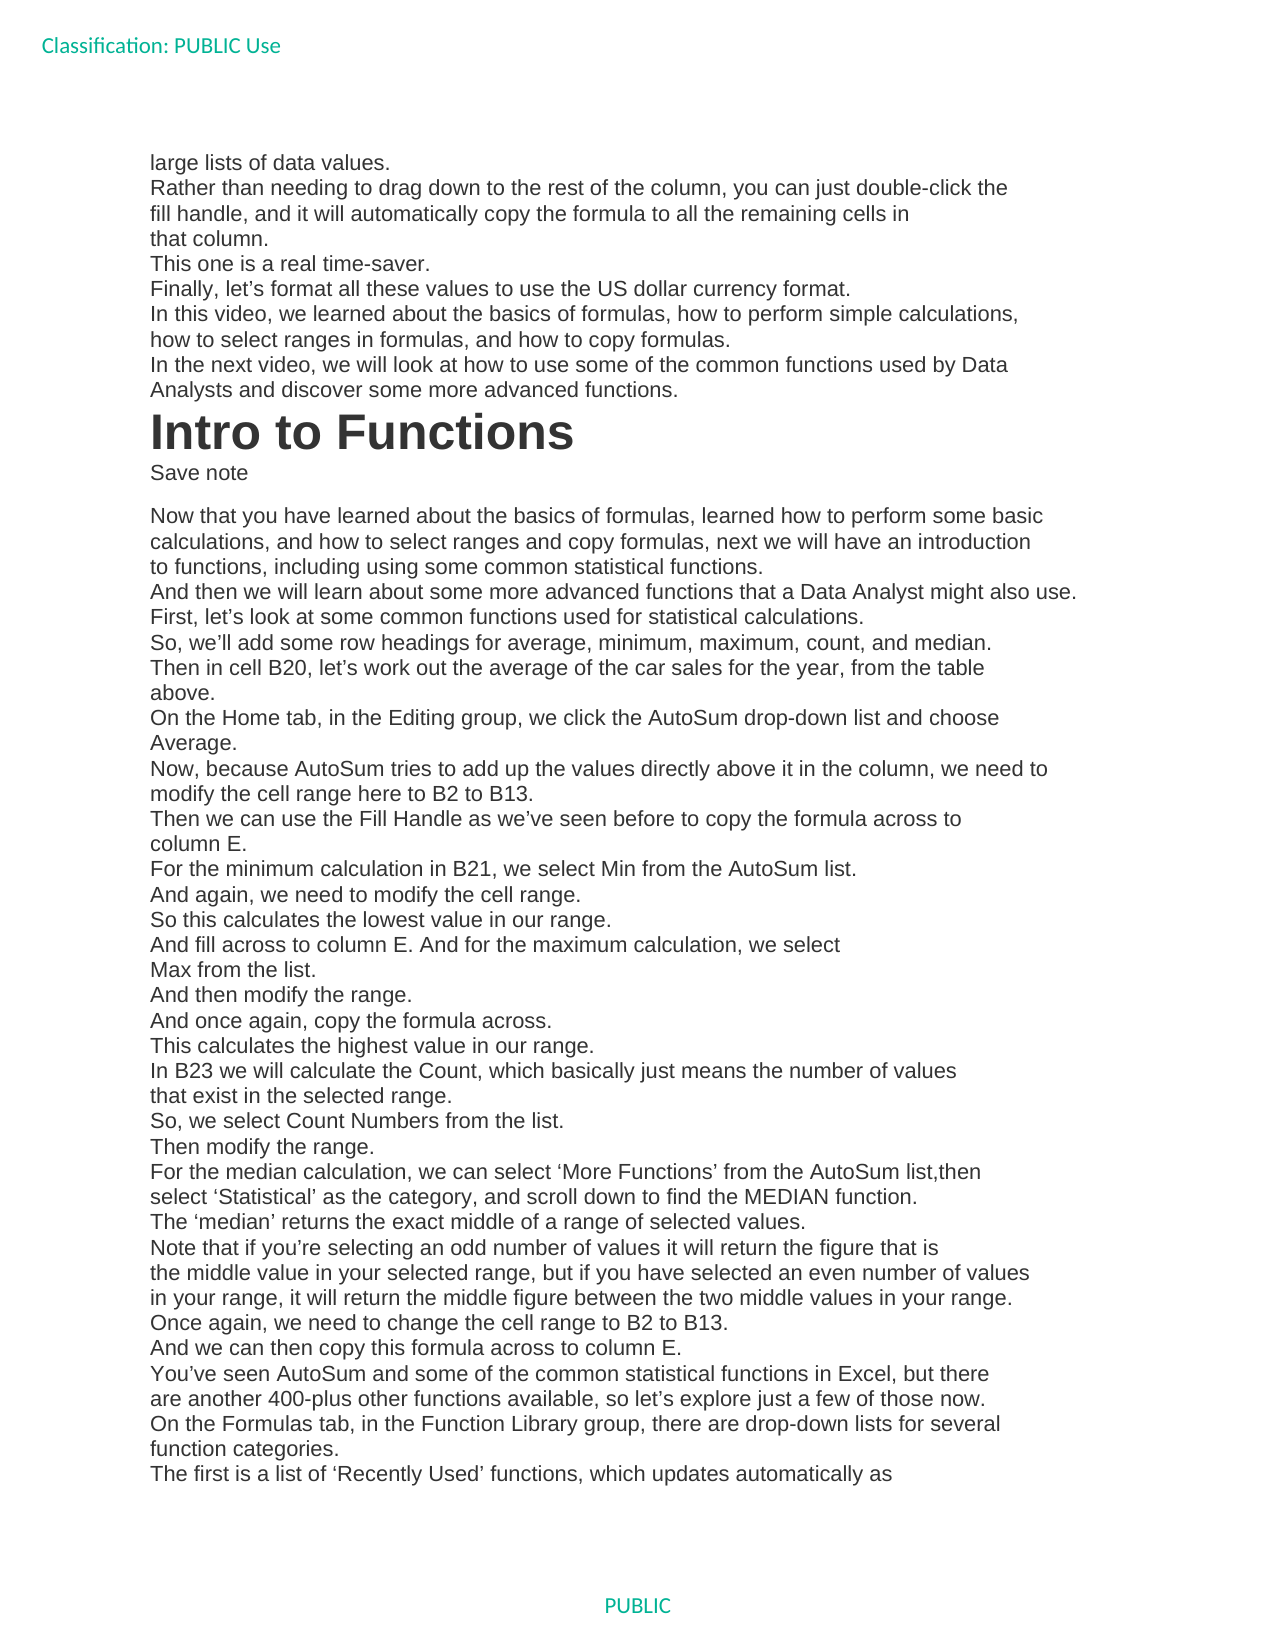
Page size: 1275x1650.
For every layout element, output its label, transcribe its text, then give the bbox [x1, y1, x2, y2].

text Now, because AutoSum tries to add up the values directly above it in the column, we need to [150, 756, 1125, 781]
text Max from the list. [150, 957, 1125, 982]
text Note that if you’re selecting an odd number of values it will return the figure that is [150, 1234, 1125, 1260]
text Then modify the range. [150, 1134, 1125, 1159]
text Once again, we need to change the cell range to B2 to B13. [150, 1310, 1125, 1335]
text The ‘median’ returns the exact middle of a range of selected values. [150, 1209, 1125, 1234]
text fill handle, and it will automatically copy the formula to all the remaining cells in [150, 200, 1125, 226]
text column E. [150, 831, 1125, 856]
text For the minimum calculation in B21, we select Min from the AutoSum list. [150, 856, 1125, 882]
text This calculates the highest value in our range. [150, 1033, 1125, 1058]
text Analysts and discover some more advanced functions. [150, 377, 1125, 402]
text And then we will learn about some more advanced functions that a Data Analyst might also use. [150, 579, 1125, 604]
text So this calculates the lowest value in our range. [150, 907, 1125, 932]
text The first is a list of ‘Recently Used’ functions, which updates automatically as [150, 1461, 1125, 1487]
text how to select ranges in formulas, and how to copy formulas. [150, 326, 1125, 352]
text that exist in the selected range. [150, 1083, 1125, 1108]
text large lists of data values. [150, 150, 1125, 175]
text For the median calculation, we can select ‘More Functions’ from the AutoSum list,then [150, 1159, 1125, 1184]
subtitle Intro to Functions [150, 402, 1125, 459]
text modify the cell range here to B2 to B13. [150, 781, 1125, 806]
text In B23 we will calculate the Count, which basically just means the number of values [150, 1058, 1125, 1083]
text First, let’s look at some common functions used for statistical calculations. [150, 604, 1125, 629]
text And again, we need to modify the cell range. [150, 882, 1125, 907]
text You’ve seen AutoSum and some of the common statistical functions in Excel, but there [150, 1361, 1125, 1386]
text On the Home tab, in the Editing group, we click the AutoSum drop-down list and choose [150, 705, 1125, 730]
text calculations, and how to select ranges and copy formulas, next we will have an introduction [150, 529, 1125, 554]
text And fill across to column E. And for the maximum calculation, we select [150, 932, 1125, 957]
text In the next video, we will look at how to use some of the common functions used by Data [150, 352, 1125, 377]
text Average. [150, 730, 1125, 756]
text are another 400-plus other functions available, so let’s explore just a few of those now. [150, 1386, 1125, 1411]
text And once again, copy the formula across. [150, 1008, 1125, 1033]
text in your range, it will return the middle figure between the two middle values in your range. [150, 1285, 1125, 1310]
text On the Formulas tab, in the Function Library group, there are drop-down lists for several [150, 1411, 1125, 1436]
text to functions, including using some common statistical functions. [150, 554, 1125, 579]
text And then modify the range. [150, 982, 1125, 1008]
text that column. [150, 226, 1125, 251]
text This one is a real time-saver. [150, 251, 1125, 276]
text Then we can use the Fill Handle as we’ve seen before to copy the formula across to [150, 806, 1125, 831]
text Finally, let’s format all these values to use the US dollar currency format. [150, 276, 1125, 301]
text In this video, we learned about the basics of formulas, how to perform simple calculations, [150, 301, 1125, 326]
text So, we select Count Numbers from the list. [150, 1108, 1125, 1134]
text select ‘Statistical’ as the category, and scroll down to find the MEDIAN function. [150, 1184, 1125, 1209]
text And we can then copy this formula across to column E. [150, 1335, 1125, 1361]
text Then in cell B20, let’s work out the average of the car sales for the year, from the table [150, 655, 1125, 680]
text the middle value in your selected range, but if you have selected an even number of values [150, 1260, 1125, 1285]
text function categories. [150, 1436, 1125, 1461]
text Save note [150, 459, 1125, 485]
text Now that you have learned about the basics of formulas, learned how to perform some basic [150, 503, 1125, 529]
text So, we’ll add some row headings for average, minimum, maximum, count, and median. [150, 629, 1125, 655]
text Rather than needing to drag down to the rest of the column, you can just double-click the [150, 175, 1125, 200]
text above. [150, 680, 1125, 705]
